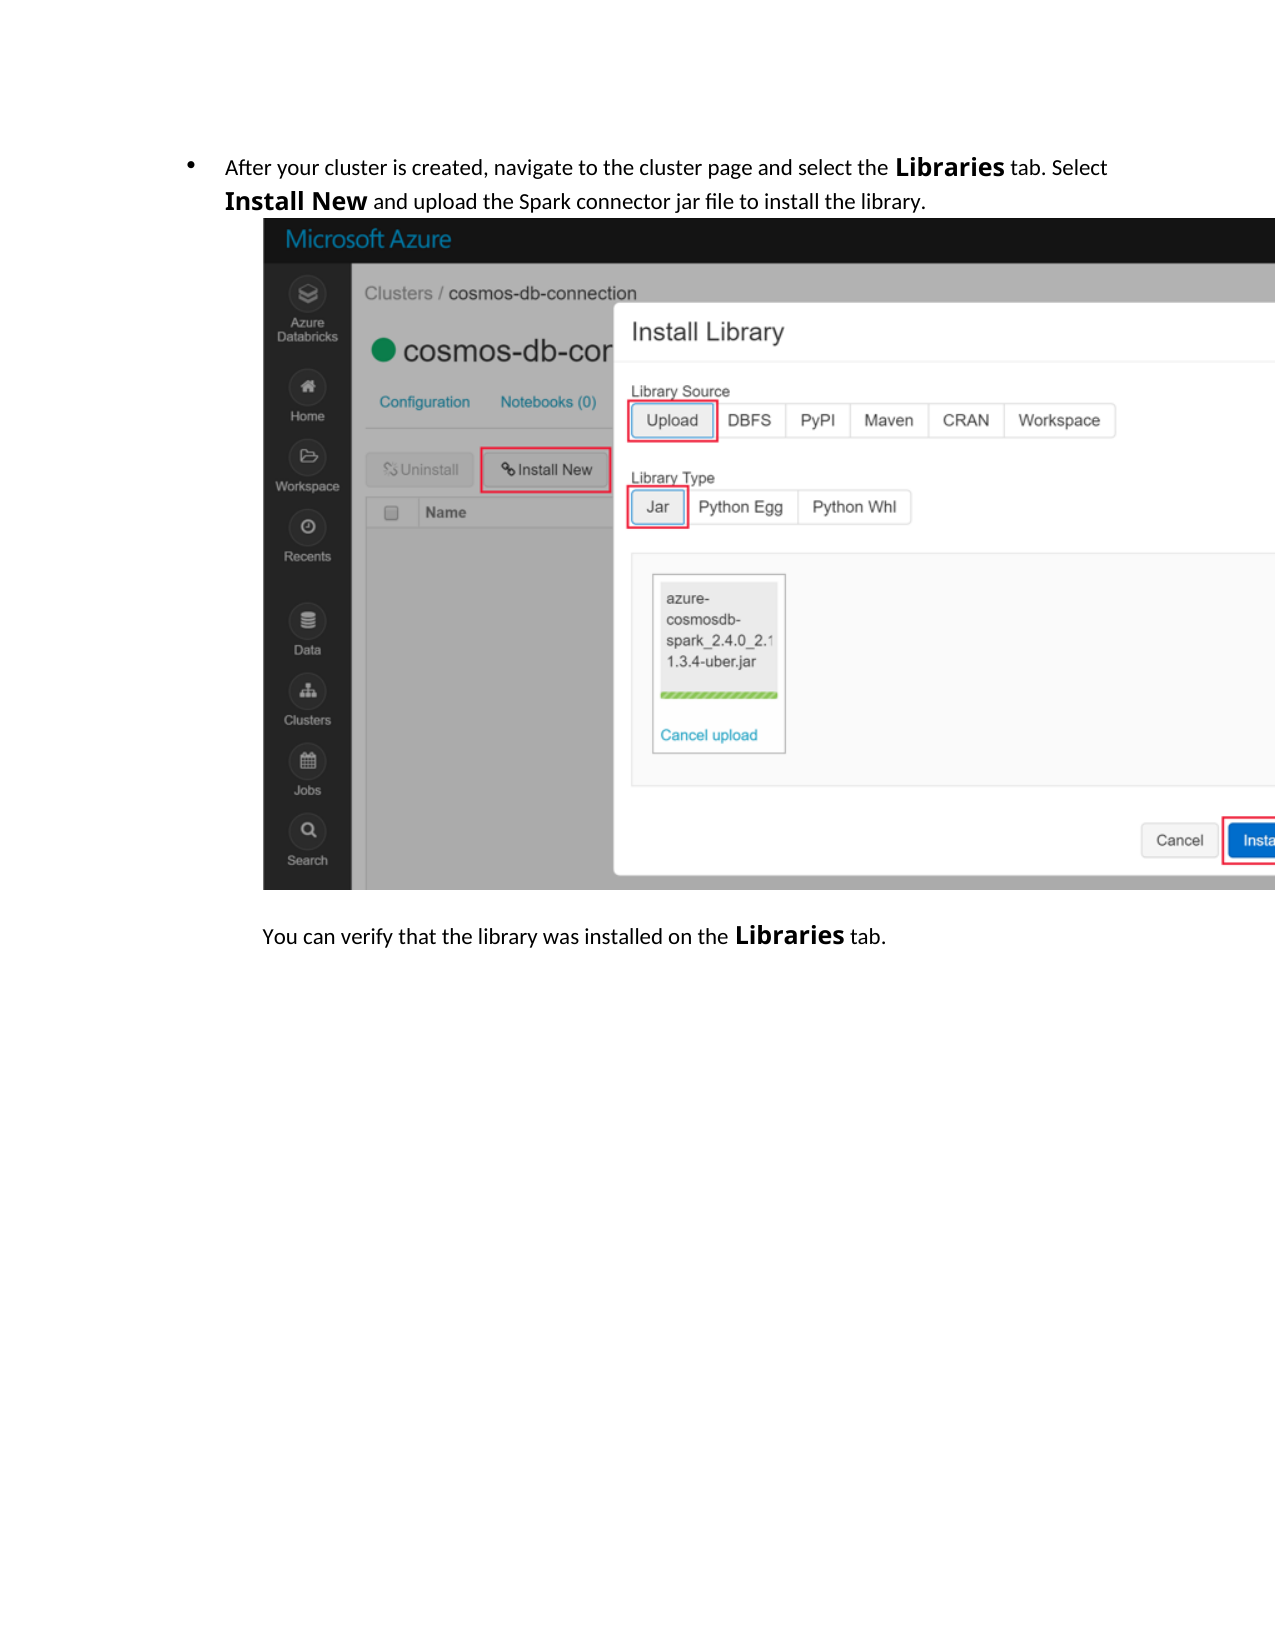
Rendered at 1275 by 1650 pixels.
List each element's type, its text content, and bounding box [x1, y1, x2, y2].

text You can verify that the library was installed on the Libraries tab. [262, 917, 1125, 951]
list After your cluster is created, navigate to the cluster page and select the Libraries tab. Select Install New and upload the Spark connector jar file to install the library. [187, 150, 1125, 218]
picture [262, 218, 1275, 890]
